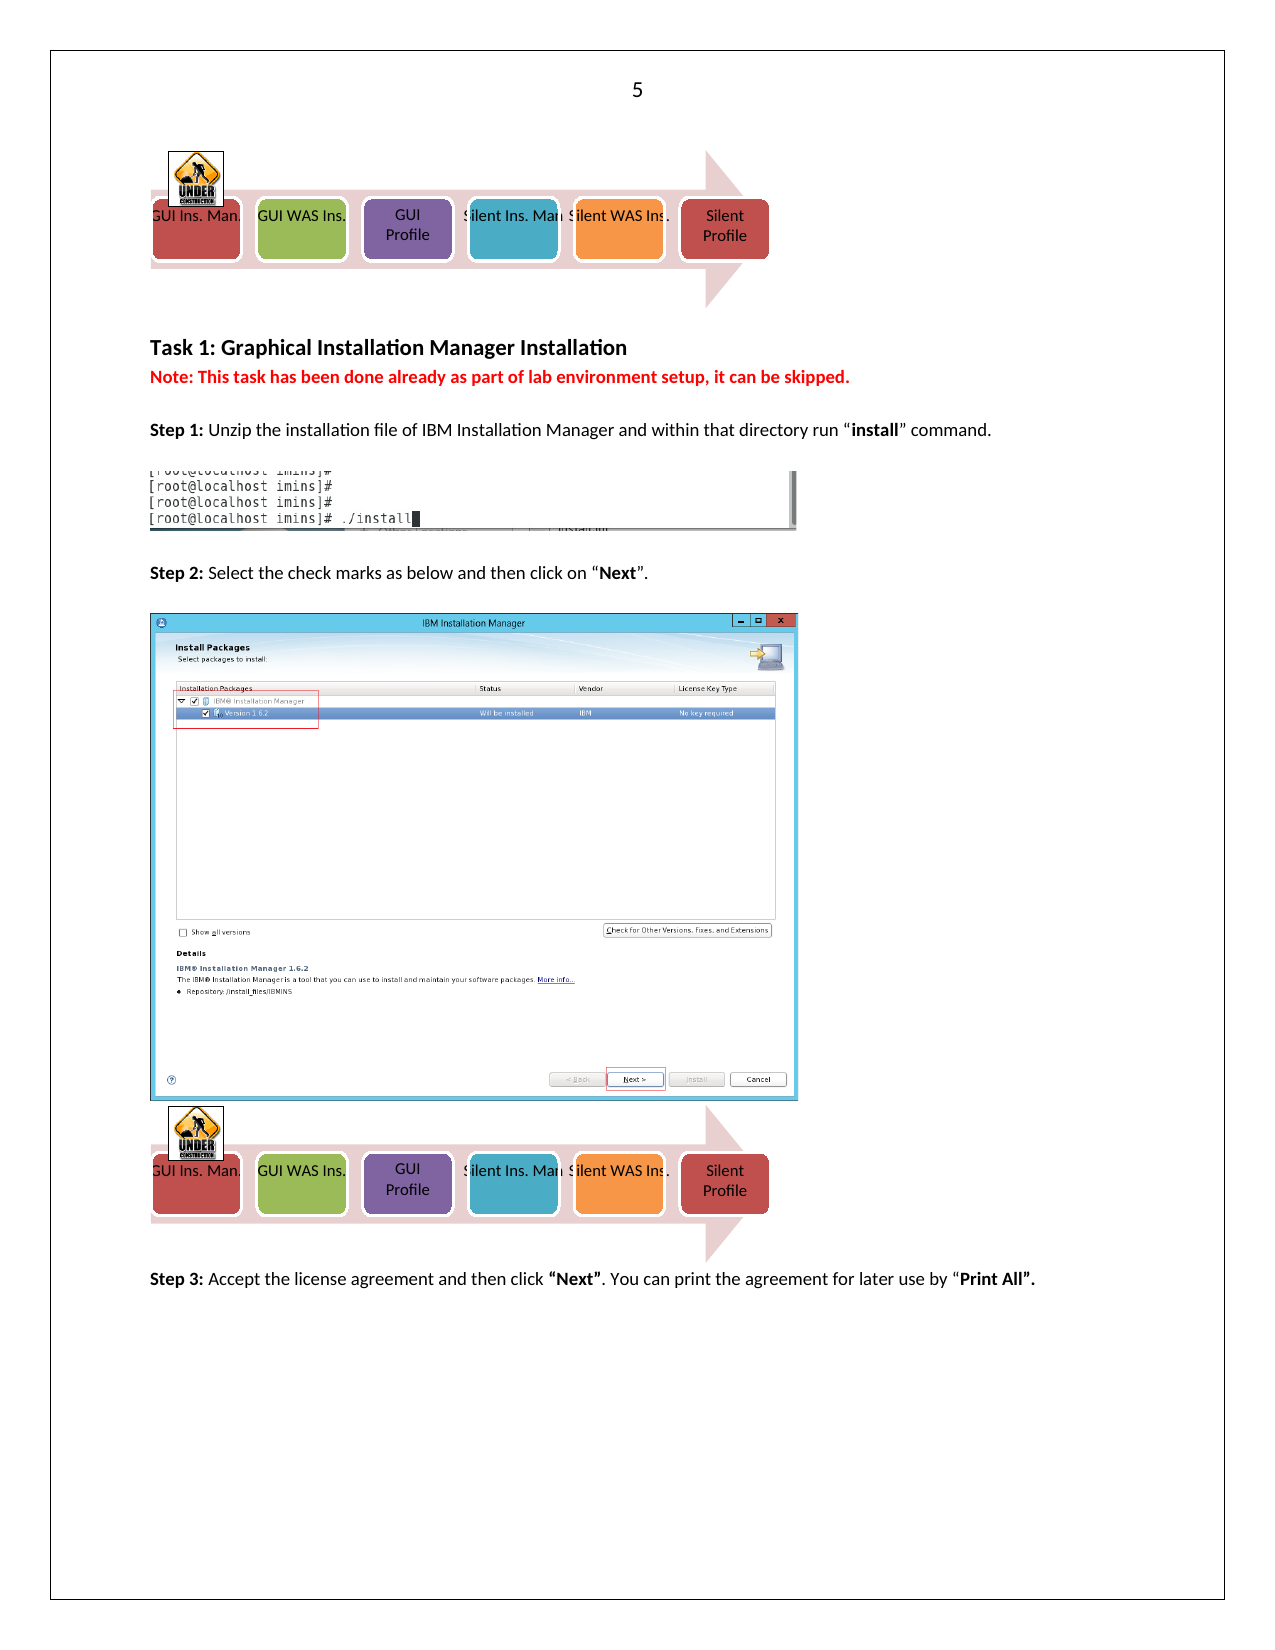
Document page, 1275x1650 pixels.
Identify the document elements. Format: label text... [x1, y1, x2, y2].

picture [169, 152, 223, 206]
picture [150, 471, 797, 531]
picture [150, 613, 799, 1101]
text Step 3: Accept the license agreement and then click “Next”. You can print the agreement for later use by “Print All”. [150, 1105, 1125, 1289]
text Step 2: Select the check marks as below and then click on “Next”. [150, 535, 1125, 584]
text Task 1: Graphical Installation Manager Installation [150, 333, 1125, 362]
text Step 1: Unzip the installation file of IBM Installation Manager and within that directory run “install” command. [150, 392, 1125, 441]
text Note: This task has been done already as part of lab environment setup, it can be skipped. [150, 366, 1125, 389]
